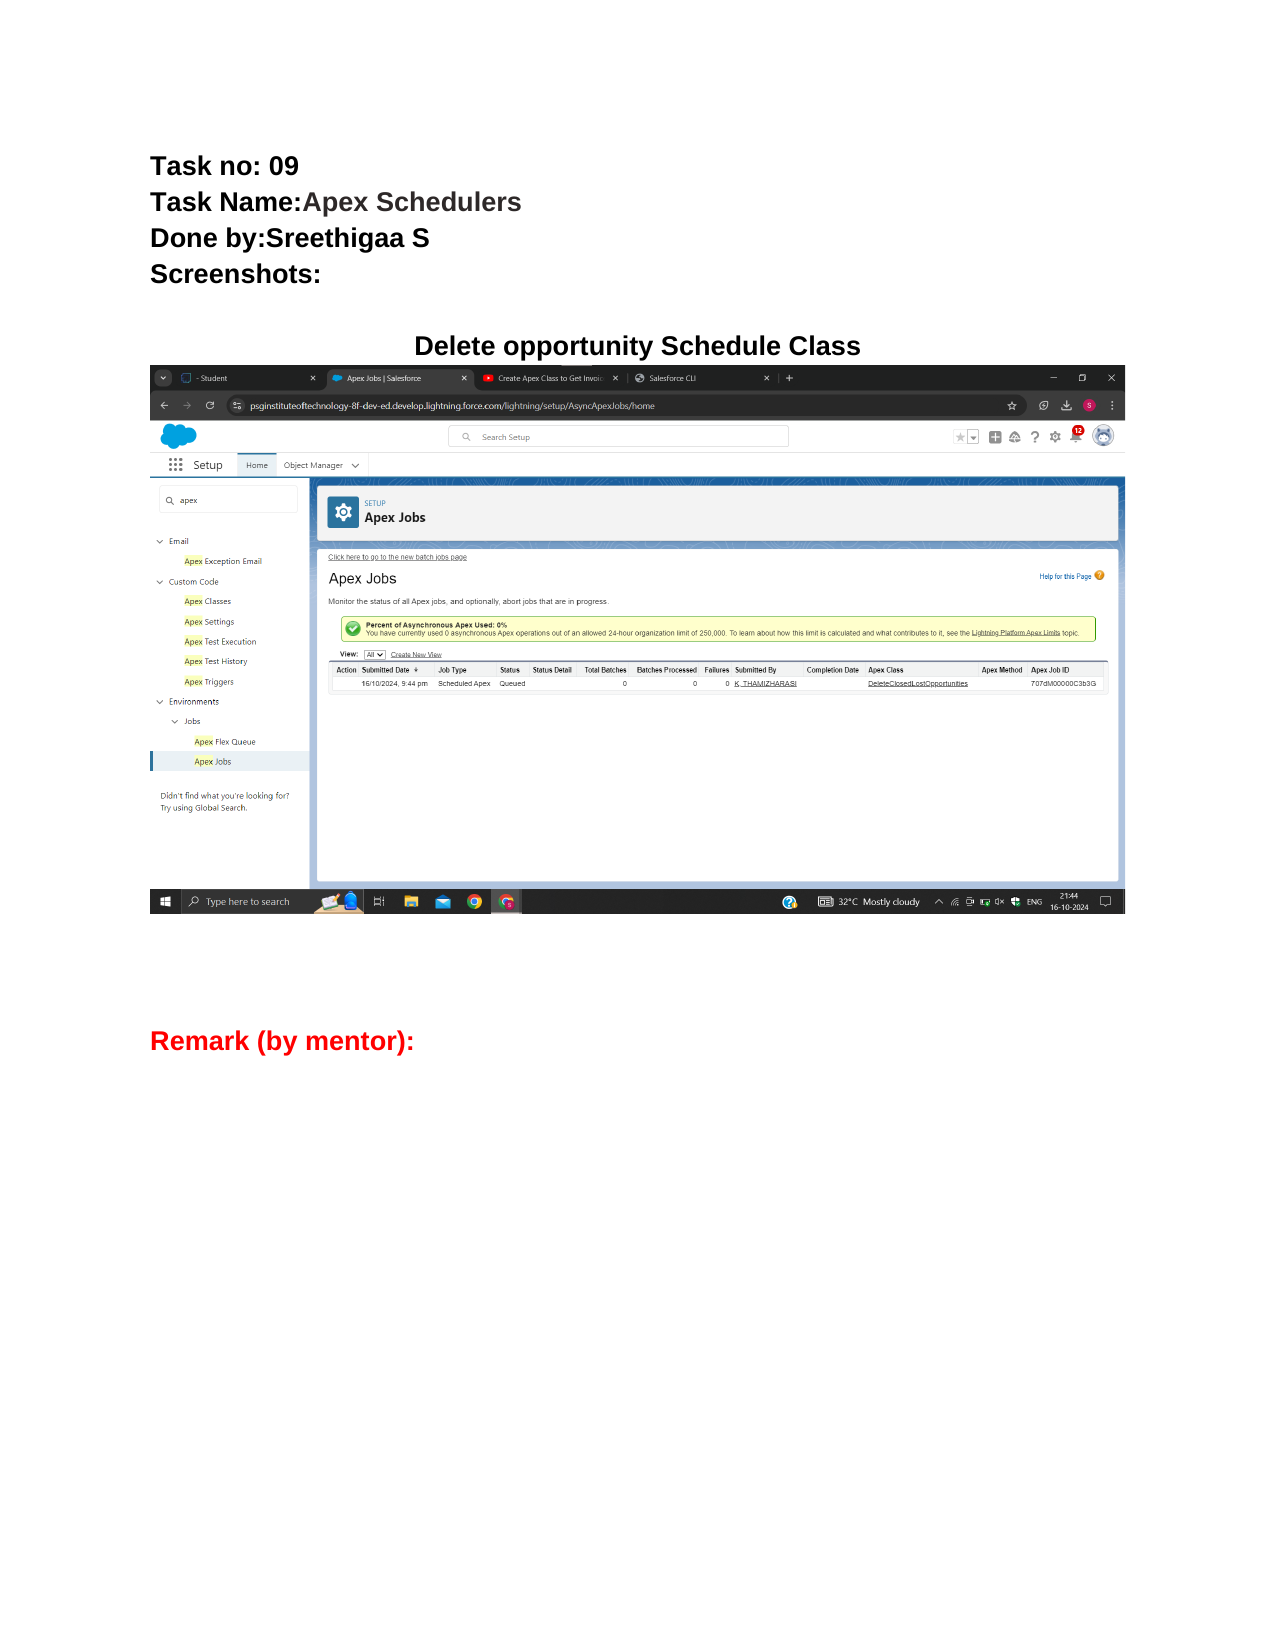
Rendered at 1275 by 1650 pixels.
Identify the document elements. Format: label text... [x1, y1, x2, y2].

picture [150, 365, 1125, 914]
text Remark (by mentor): [150, 1025, 1125, 1056]
text Delete opportunity Schedule Class [150, 330, 1125, 361]
text Done by:Sreethigaa S Screenshots: [150, 222, 1125, 289]
text Task no: 09 [150, 150, 1125, 181]
text Task Name:Apex Schedulers [150, 186, 1125, 217]
